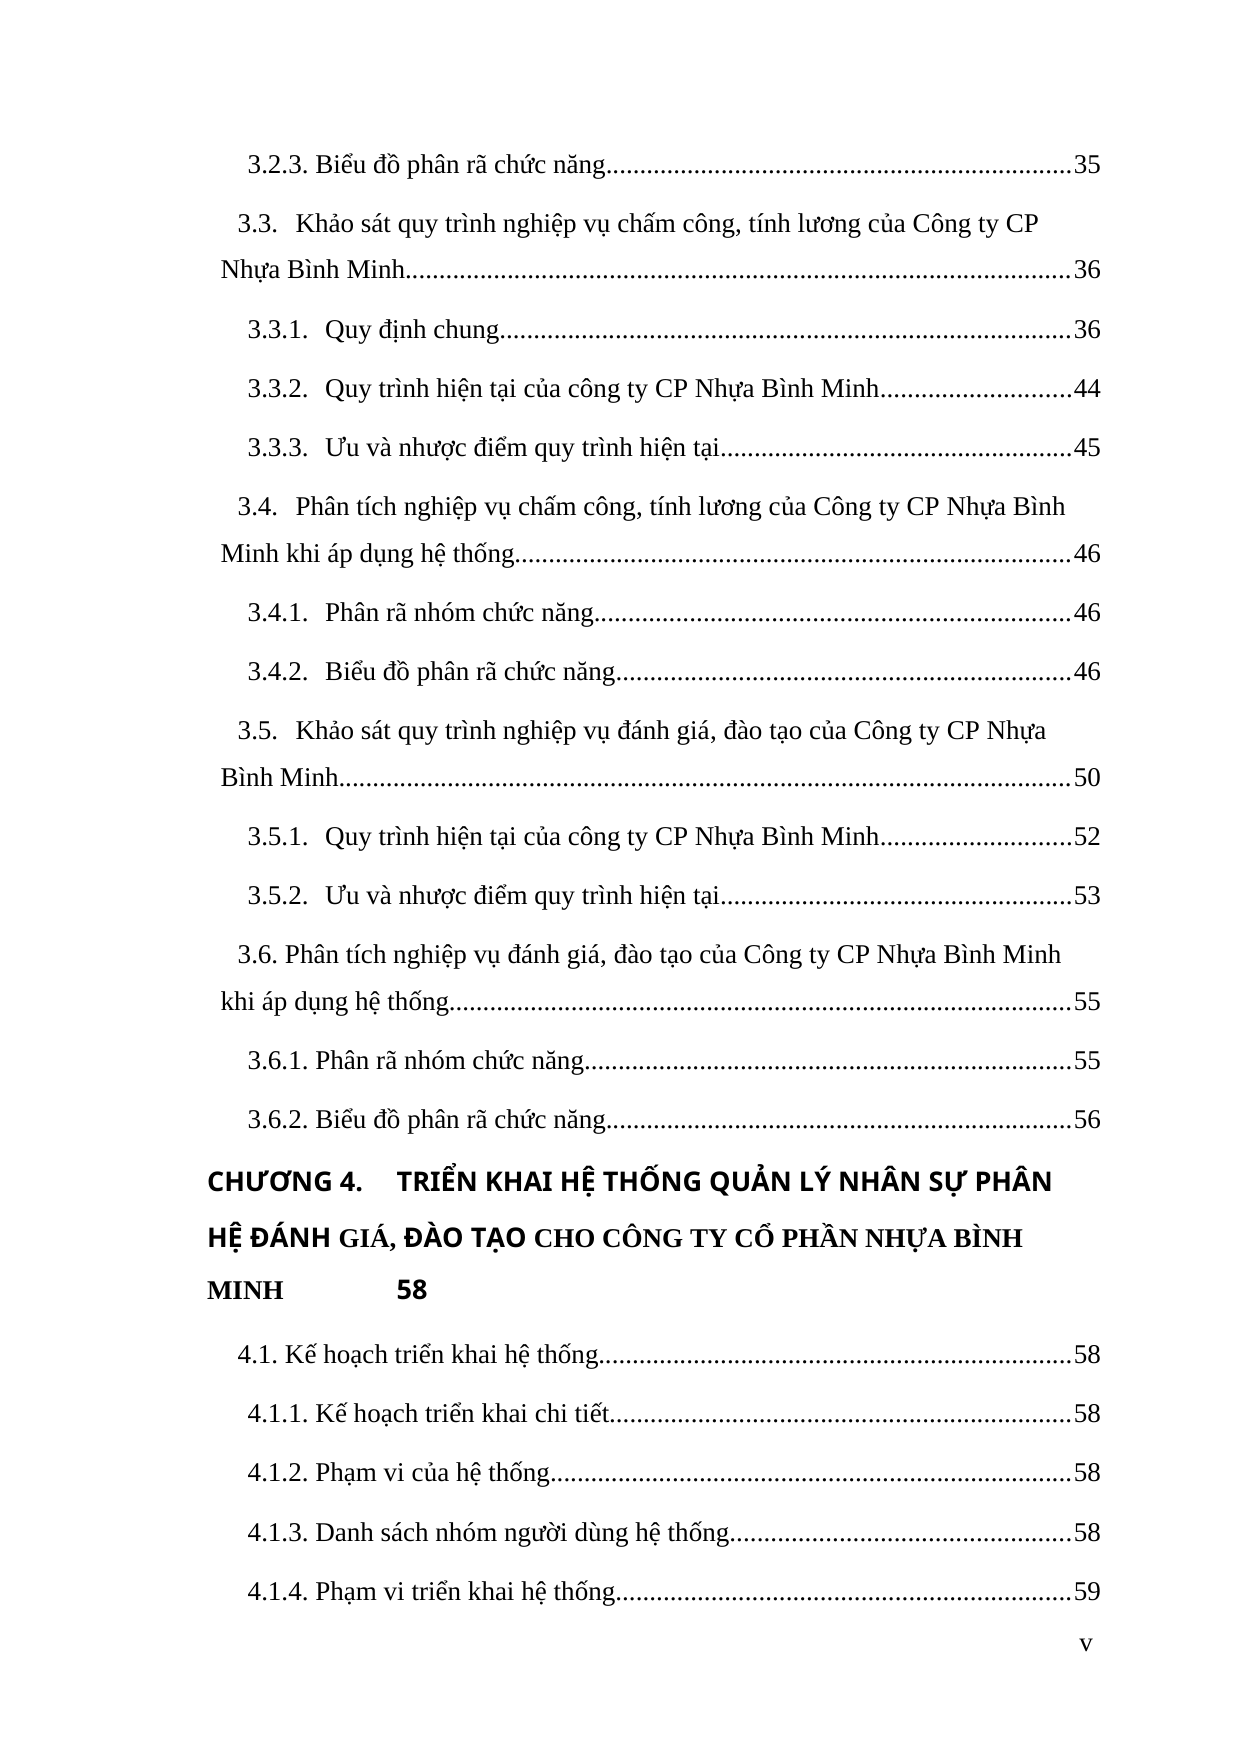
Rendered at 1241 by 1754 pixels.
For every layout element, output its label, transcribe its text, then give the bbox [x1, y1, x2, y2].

text 3.6. Phân tích nghiệp vụ đánh giá, đào tạo của Công ty CP Nhựa Bình Minh khi áp dụng hệ thống 55 [220, 938, 1092, 1016]
text 4.1. Kế hoạch triển khai hệ thống 58 [220, 1338, 1092, 1369]
text 3.4.1. Phân rã nhóm chức năng 46 [247, 596, 1092, 627]
text 3.5. Khảo sát quy trình nghiệp vụ đánh giá, đào tạo của Công ty CP Nhựa Bình Minh 50 [220, 714, 1092, 792]
text 3.4. Phân tích nghiệp vụ chấm công, tính lương của Công ty CP Nhựa Bình Minh khi áp dụng hệ thống 46 [220, 490, 1092, 568]
text 3.5.1. Quy trình hiện tại của công ty CP Nhựa Bình Minh 52 [247, 820, 1092, 851]
text 3.2.3. Biểu đồ phân rã chức năng 35 [247, 148, 1092, 179]
text CHƯƠNG 4. TRIỂN KHAI HỆ THỐNG QUẢN LÝ NHÂN SỰ PHÂN HỆ ĐÁNH GIÁ, ĐÀO TẠO CHO CÔNG TY CỔ PHẦN NHỰA BÌNH MINH 58 [207, 1163, 1092, 1307]
text 3.4.2. Biểu đồ phân rã chức năng 46 [247, 655, 1092, 686]
text 3.3.3. Ưu và nhược điểm quy trình hiện tại 45 [247, 431, 1092, 462]
text 4.1.3. Danh sách nhóm người dùng hệ thống 58 [247, 1516, 1092, 1547]
text 4.1.1. Kế hoạch triển khai chi tiết 58 [247, 1397, 1092, 1428]
text 3.3.2. Quy trình hiện tại của công ty CP Nhựa Bình Minh 44 [247, 372, 1092, 403]
text 3.5.2. Ưu và nhược điểm quy trình hiện tại 53 [247, 879, 1092, 911]
text 3.6.2. Biểu đồ phân rã chức năng 56 [247, 1103, 1092, 1135]
text 3.6.1. Phân rã nhóm chức năng 55 [247, 1044, 1092, 1076]
text 3.3.1. Quy định chung 36 [247, 313, 1092, 344]
text 4.1.2. Phạm vi của hệ thống 58 [247, 1457, 1092, 1488]
text 4.1.4. Phạm vi triển khai hệ thống 59 [247, 1575, 1092, 1606]
text 3.3. Khảo sát quy trình nghiệp vụ chấm công, tính lương của Công ty CP Nhựa Bình Minh 36 [220, 207, 1092, 285]
